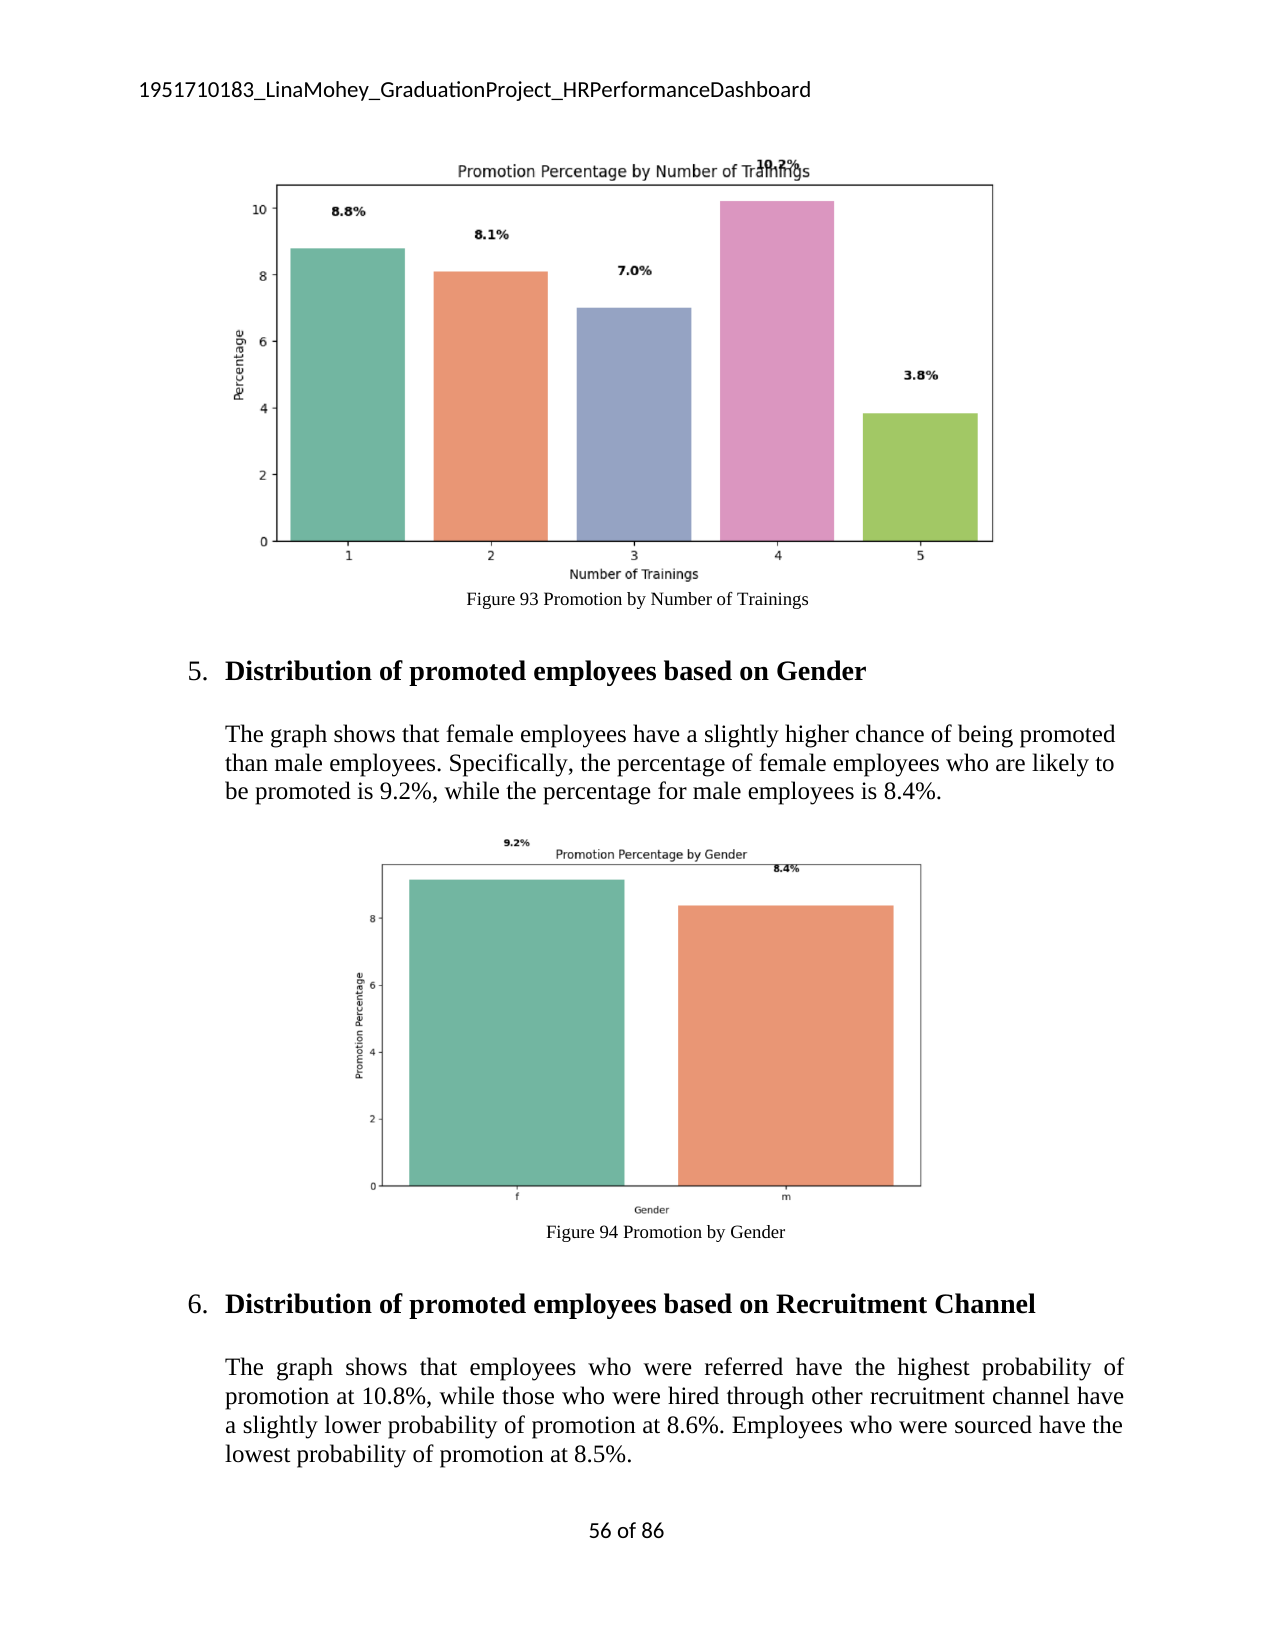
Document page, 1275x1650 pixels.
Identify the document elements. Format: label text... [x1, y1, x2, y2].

text Figure 94 Promotion by Gender [150, 1221, 1125, 1242]
list Distribution of promoted employees based on Gender [187, 654, 1125, 687]
picture [351, 833, 925, 1221]
text Figure 93 Promotion by Number of Trainings [150, 587, 1125, 609]
text The graph shows that employees who were referred have the highest probability of promotion at 10.8%, while those who were hired through other recruitment channel have a slightly lower probability of promotion at 8.6%. Employees who were sourced have the lowest probability of promotion at 8.5%. [225, 1352, 1125, 1467]
text The graph shows that female employees have a slightly higher chance of being promoted than male employees. Specifically, the percentage of female employees who are likely to be promoted is 9.2%, while the percentage for male employees is 8.4%. [225, 719, 1125, 805]
picture [225, 150, 998, 588]
list Distribution of promoted employees based on Recruitment Channel [187, 1288, 1125, 1320]
